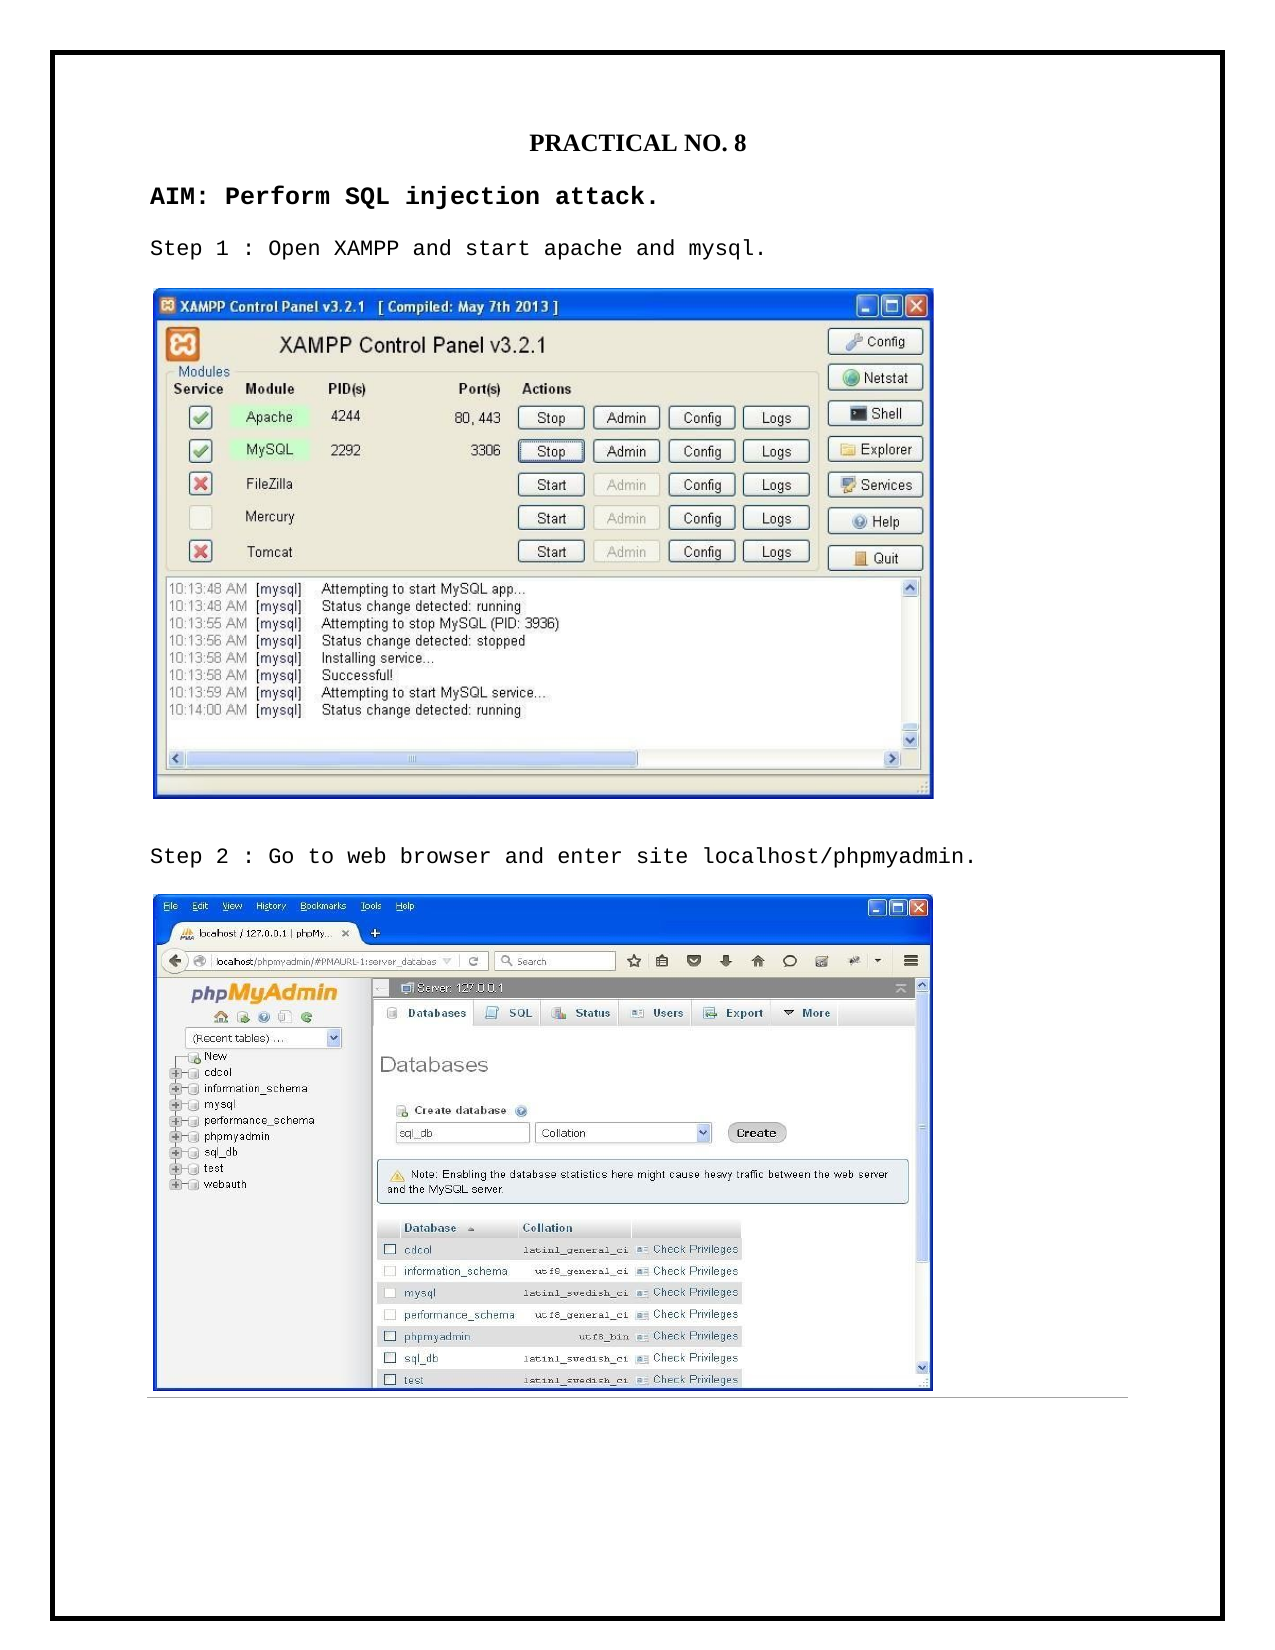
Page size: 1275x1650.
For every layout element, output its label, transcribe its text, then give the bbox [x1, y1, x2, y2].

picture [153, 288, 934, 799]
text Step 1 : Open XAMPP and start apache and mysql. [150, 237, 1208, 262]
text Step 2 : Go to web browser and enter site localhost/phpmyadmin. [150, 845, 1208, 870]
text AIM: Perform SQL injection attack. [150, 183, 1208, 212]
picture [153, 894, 933, 1391]
subtitle PRACTICAL NO. 8 [125, 128, 1150, 157]
